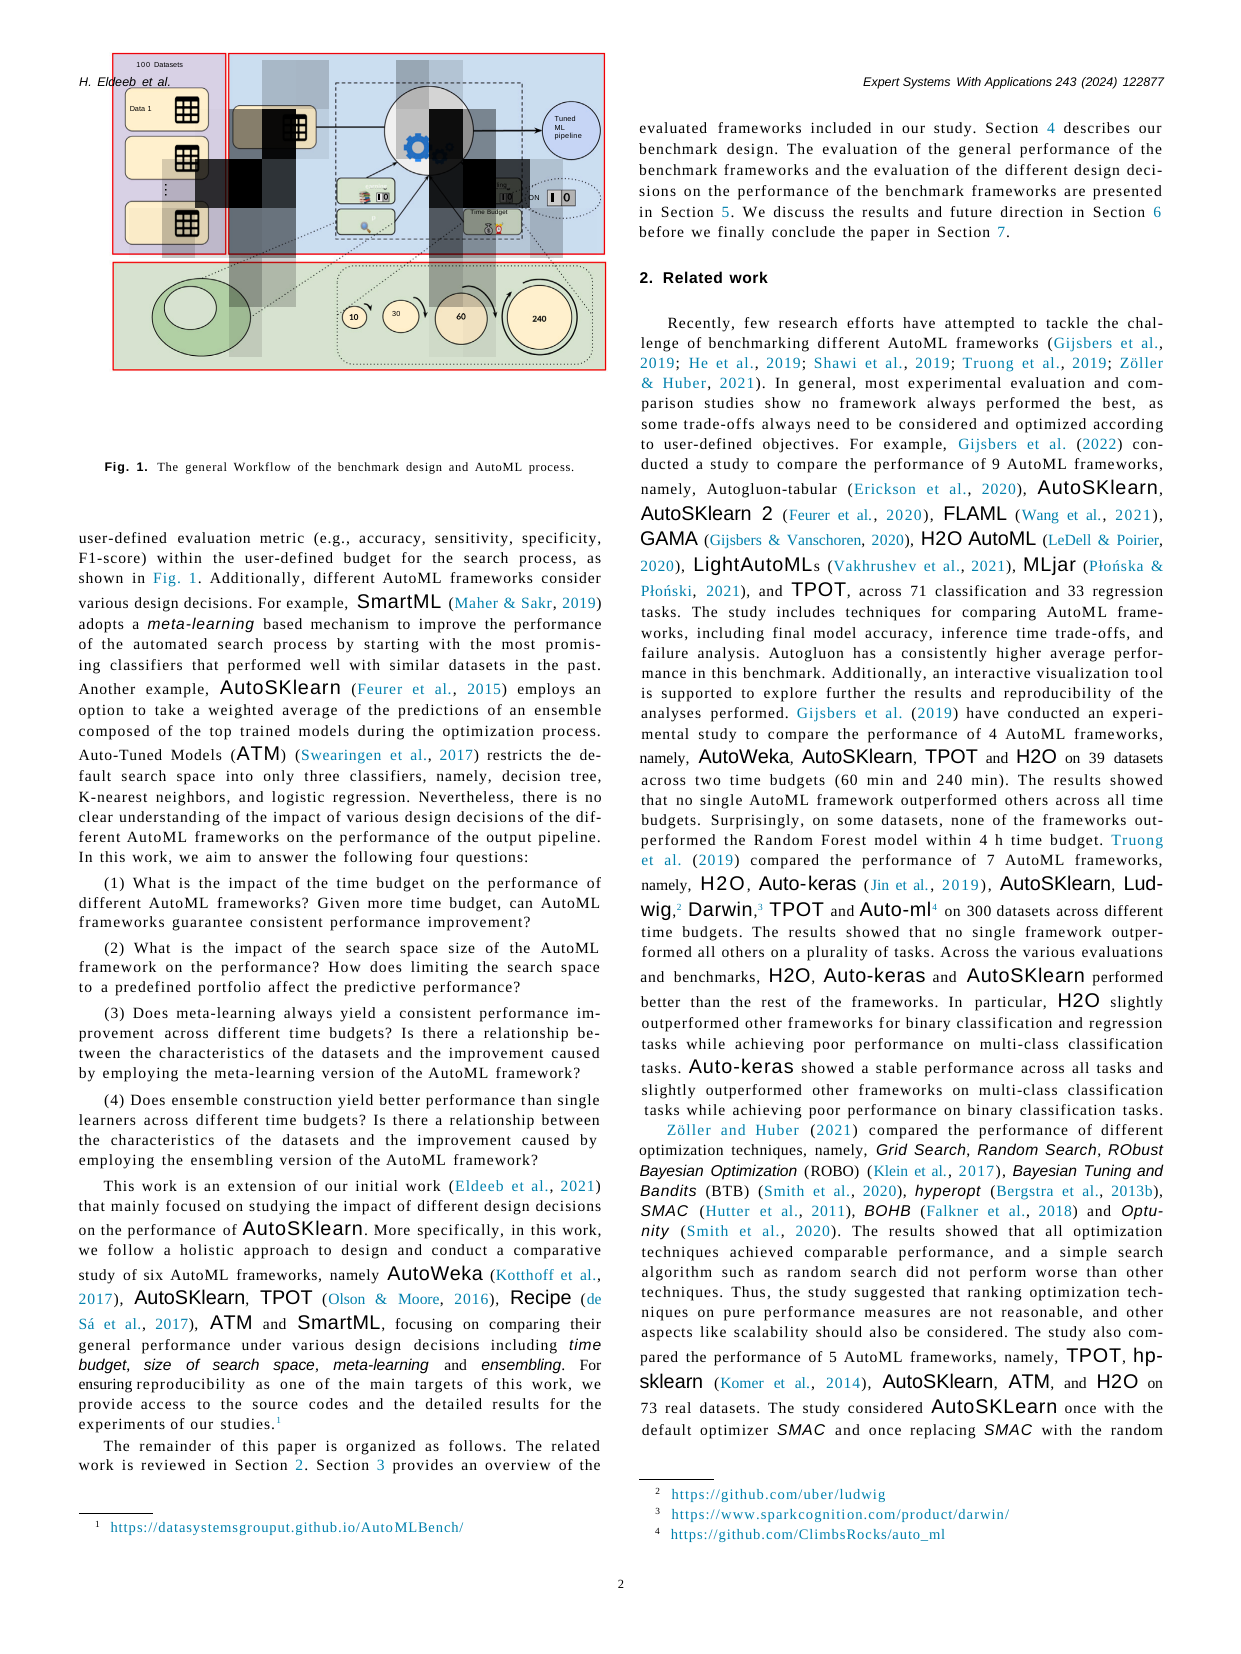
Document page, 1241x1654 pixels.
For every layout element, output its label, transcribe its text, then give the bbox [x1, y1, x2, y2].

picture [862, 560, 866, 571]
picture [355, 1522, 359, 1532]
picture [663, 378, 670, 388]
picture [476, 687, 482, 694]
picture [361, 1522, 367, 1532]
picture [543, 1269, 547, 1280]
picture [793, 358, 799, 365]
picture [708, 1529, 712, 1539]
picture [710, 1489, 714, 1499]
picture [683, 377, 690, 388]
picture [781, 1532, 791, 1539]
picture [97, 1294, 102, 1304]
picture [806, 1512, 812, 1519]
picture [713, 1529, 717, 1539]
picture [254, 1525, 260, 1532]
picture [729, 378, 733, 388]
picture [896, 1509, 900, 1519]
picture [889, 1186, 893, 1196]
picture [710, 1509, 714, 1519]
picture [871, 880, 876, 890]
text (3) Does meta-learning always yield a consistent performance im- provement across different time budgets? Is there a relationship be- tween the characteristics of the datasets and the improvement caused by employing the meta-learning version of the AutoML framework? [78, 1003, 601, 1082]
picture [690, 1492, 696, 1502]
picture [1104, 564, 1110, 571]
text The remainder of this paper is organized as follows. The related work is reviewed in Section 2. Section 3 provides an overview of the [78, 1437, 601, 1474]
picture [858, 1532, 864, 1539]
picture [330, 1522, 334, 1532]
text Fig. 1. The general Workflow of the benchmark design and AutoML process. [104, 461, 628, 474]
picture [715, 589, 721, 596]
picture [914, 513, 920, 520]
picture [822, 1512, 828, 1519]
picture [812, 1489, 816, 1499]
picture [715, 1489, 719, 1499]
picture [855, 1512, 861, 1519]
picture [350, 1297, 356, 1304]
picture [757, 1489, 762, 1499]
picture [649, 564, 655, 571]
picture [706, 1206, 713, 1216]
text evaluated frameworks included in our study. Section 4 describes our benchmark design. The evaluation of the general performance of the benchmark frameworks and the evaluation of the different design deci- sions on the performance of the benchmark frameworks are presented in Section 5. We discuss the results and future direction in Section 6 before we finally conclude the paper in Section 7. [639, 119, 1162, 241]
picture [834, 538, 840, 545]
picture [474, 1180, 478, 1191]
picture [549, 1269, 553, 1280]
picture [452, 1522, 457, 1532]
picture [759, 1125, 765, 1135]
picture [785, 358, 790, 368]
picture [793, 1529, 797, 1539]
text 2. Related work [639, 271, 1164, 286]
picture [412, 1297, 418, 1304]
picture [1065, 535, 1074, 545]
picture [173, 1319, 178, 1329]
text This work is an extension of our initial work (Eldeeb et al., 2021) that mainly focused on studying the impact of different design decisions on the performance of AutoSKlearn. More specifically, in this work, we follow a holistic approach to design and conduct a comparative study of six AutoML frameworks, namely AutoWeka (Kotthoff et al., 2017), AutoSKlearn, TPOT (Olson & Moore, 2016), Recipe (de Sá et al., 2017), ATM and SmartML, focusing on comparing their general performance under various design decisions including time budget, size of search space, meta-learning and ensembling. For ensuring reproducibility as one of the main targets of this work, we provide access to the source codes and the detailed results for the experiments of our studies.1 [78, 1177, 601, 1433]
picture [776, 1124, 783, 1135]
picture [348, 1525, 354, 1532]
picture [109, 52, 608, 372]
text (4) Does ensemble construction yield better performance than single learners across different time budgets? Is there a relationship between the characteristics of the datasets and the improvement caused by employing the ensembling version of the AutoML framework? [78, 1090, 601, 1169]
picture [953, 1509, 957, 1519]
picture [588, 598, 594, 605]
picture [1111, 835, 1120, 845]
picture [153, 1522, 157, 1532]
picture [887, 1529, 891, 1539]
text (2) What is the impact of the search space size of the AutoML framework on the performance? How does limiting the search space to a predefined portfolio affect the predictive performance? [79, 939, 601, 996]
picture [111, 1522, 116, 1532]
picture [971, 880, 977, 887]
picture [876, 1512, 882, 1519]
text 2 https://github.com/uber/ludwig [655, 1486, 1164, 1506]
picture [996, 1512, 1002, 1519]
picture [880, 538, 886, 545]
picture [587, 1181, 592, 1191]
picture [835, 1381, 841, 1388]
picture [848, 1512, 854, 1519]
picture [715, 1509, 719, 1519]
picture [991, 484, 995, 494]
picture [819, 1532, 829, 1539]
picture [1125, 510, 1129, 520]
picture [846, 1529, 852, 1539]
picture [420, 1297, 426, 1304]
picture [1090, 358, 1095, 368]
picture [269, 1525, 275, 1535]
picture [128, 1525, 134, 1535]
picture [913, 1532, 919, 1539]
text user-defined evaluation metric (e.g., accuracy, sensitivity, specificity, F1-score) within the user-defined budget for the search process, as shown in Fig. 1. Additionally, different AutoML frameworks consider various design decisions. For example, SmartML (Maher & Sakr, 2019) adopts a meta-learning based mechanism to improve the performance of the automated search process by starting with the most promis- ing classifiers that performed well with similar datasets in the past. Another example, AutoSKlearn (Feurer et al., 2015) employs an option to take a weighted average of the predictions of an ensemble composed of the top trained models during the optimization process. Auto-Tuned Models (ATM) (Swearingen et al., 2017) restricts the de- fault search space into only three classifiers, namely, decision tree, K-nearest neighbors, and logistic regression. Nevertheless, there is no clear understanding of the impact of various design decisions of the dif- ferent AutoML frameworks on the performance of the output pipeline. In this work, we aim to answer the following four questions: [78, 529, 601, 866]
picture [459, 1522, 463, 1532]
picture [1005, 1509, 1009, 1519]
picture [650, 585, 654, 596]
picture [1083, 337, 1089, 348]
picture [472, 1294, 477, 1304]
picture [159, 1522, 164, 1532]
picture [708, 855, 712, 865]
picture [690, 1512, 696, 1522]
picture [571, 601, 577, 608]
picture [1117, 535, 1122, 545]
picture [892, 560, 896, 571]
text (1) What is the impact of the time budget on the performance of different AutoML frameworks? Given more time budget, can AutoML frameworks guarantee consistent performance improvement? [79, 874, 602, 931]
picture [834, 1489, 838, 1499]
picture [952, 880, 956, 890]
picture [1120, 1186, 1124, 1196]
picture [980, 564, 986, 571]
picture [934, 358, 939, 368]
picture [481, 1297, 487, 1304]
text 1 https://datasystemsgrouput.github.io/AutoMLBench/ [95, 1519, 628, 1539]
picture [164, 1319, 168, 1329]
picture [1129, 1186, 1134, 1196]
picture [826, 1125, 830, 1135]
picture [901, 1512, 907, 1522]
text Recently, few research efforts have attempted to tackle the chal- lenge of benchmarking different AutoML frameworks (Gijsbers et al., 2019; He et al., 2019; Shawi et al., 2019; Truong et al., 2019; Zöller & Huber, 2021). In general, most experimental evaluation and com- parison studies show no framework always performed the best, as some trade-offs always need to be considered and optimized according to user-defined objectives. For example, Gijsbers et al. (2022) con- ducted a study to compare the performance of 9 AutoML frameworks, namely, Autogluon-tabular (Erickson et al., 2020), AutoSKlearn, AutoSKlearn 2 (Feurer et al., 2020), FLAML (Wang et al., 2021), GAMA (Gijsbers & Vanschoren, 2020), H2O AutoML (LeDell & Poirier, 2020), LightAutoMLs (Vakhrushev et al., 2021), MLjar (Płońska & Płoński, 2021), and TPOT, across 71 classification and 33 regression tasks. The study includes techniques for comparing AutoML frame- works, including final model accuracy, inference time trade-offs, and failure analysis. Autogluon has a consistently higher average perfor- mance in this benchmark. Additionally, an interactive visualization tool is supported to explore further the results and reproducibility of the analyses performed. Gijsbers et al. (2019) have conducted an experi- mental study to compare the performance of 4 AutoML frameworks, namely, AutoWeka, AutoSKlearn, TPOT and H2O on 39 datasets across two time budgets (60 min and 240 min). The results showed that no single AutoML framework outperformed others across all time budgets. Surprisingly, on some datasets, none of the frameworks out- performed the Random Forest model within 4 h time budget. Truong et al. (2019) compared the performance of 7 AutoML frameworks, namely, H2O, Auto-keras (Jin et al., 2019), AutoSKlearn, Lud- wig,2 Darwin,3 TPOT and Auto-ml4 on 300 datasets across different time budgets. The results showed that no single framework outper- formed all others on a plurality of tasks. Across the various evaluations and benchmarks, H2O, Auto-keras and AutoSKlearn performed better than the rest of the frameworks. In particular, H2O slightly outperformed other frameworks for binary classification and regression tasks while achieving poor performance on multi-class classification tasks. Auto-keras showed a stable performance across all tasks and slightly outperformed other frameworks on multi-class classification tasks while achieving poor performance on binary classification tasks. Zöller and Huber (2021) compared the performance of different optimization techniques, namely, Grid Search, Random Search, RObust Bayesian Optimization (ROBO) (Klein et al., 2017), Bayesian Tuning and Bandits (BTB) (Smith et al., 2020), hyperopt (Bergstra et al., 2013b), SMAC (Hutter et al., 2011), BOHB (Falkner et al., 2018) and Optu- nity (Smith et al., 2020). The results showed that all optimization techniques achieved comparable performance, and a simple search algorithm such as random search did not perform worse than other techniques. Thus, the study suggested that ranking optimization tech- niques on pure performance measures are not reasonable, and other aspects like scalability should also be considered. The study also com- pared the performance of 5 AutoML frameworks, namely, TPOT, hp- sklearn (Komer et al., 2014), AutoSKlearn, ATM, and H2O on 73 real datasets. The study considered AutoSKLearn once with the default optimizer SMAC and once replacing SMAC with the random [638, 313, 1163, 1438]
picture [277, 1525, 283, 1532]
picture [189, 573, 194, 583]
text 4 https://github.com/ClimbsRocks/auto_ml [655, 1526, 1164, 1545]
picture [658, 358, 663, 368]
picture [832, 1529, 837, 1539]
text 3 https://www.sparkcognition.com/product/darwin/ [655, 1506, 1164, 1526]
picture [535, 1273, 541, 1280]
picture [508, 1273, 514, 1280]
picture [314, 1522, 319, 1532]
picture [916, 1512, 922, 1519]
picture [649, 361, 655, 368]
picture [672, 1489, 677, 1499]
picture [148, 1522, 152, 1532]
picture [737, 1529, 742, 1539]
picture [672, 1509, 677, 1519]
picture [803, 1492, 809, 1499]
picture [767, 1512, 773, 1522]
picture [883, 483, 890, 492]
picture [732, 1381, 738, 1388]
picture [959, 1509, 964, 1519]
picture [1144, 510, 1149, 520]
picture [942, 358, 948, 365]
picture [733, 586, 738, 596]
picture [798, 1489, 802, 1499]
